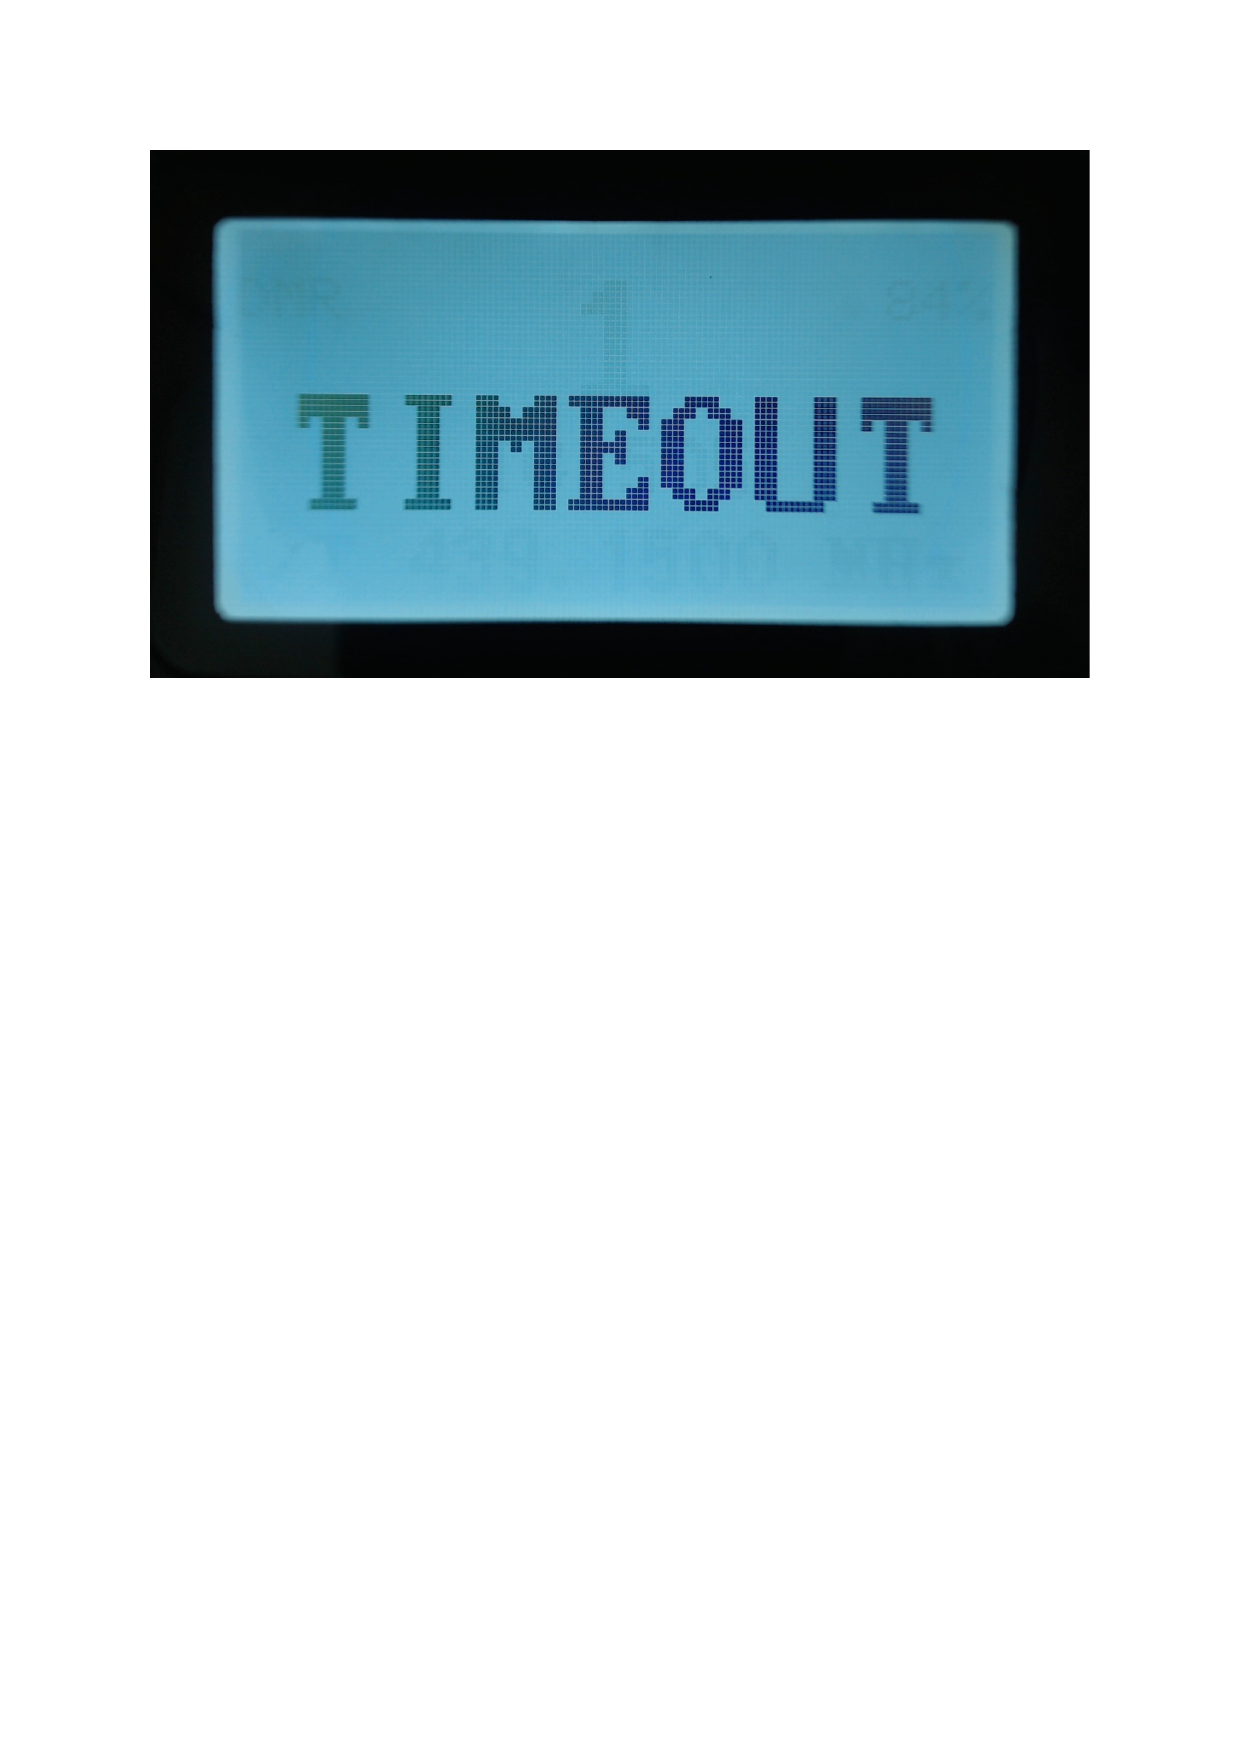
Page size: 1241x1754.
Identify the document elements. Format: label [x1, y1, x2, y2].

picture [150, 150, 1090, 678]
